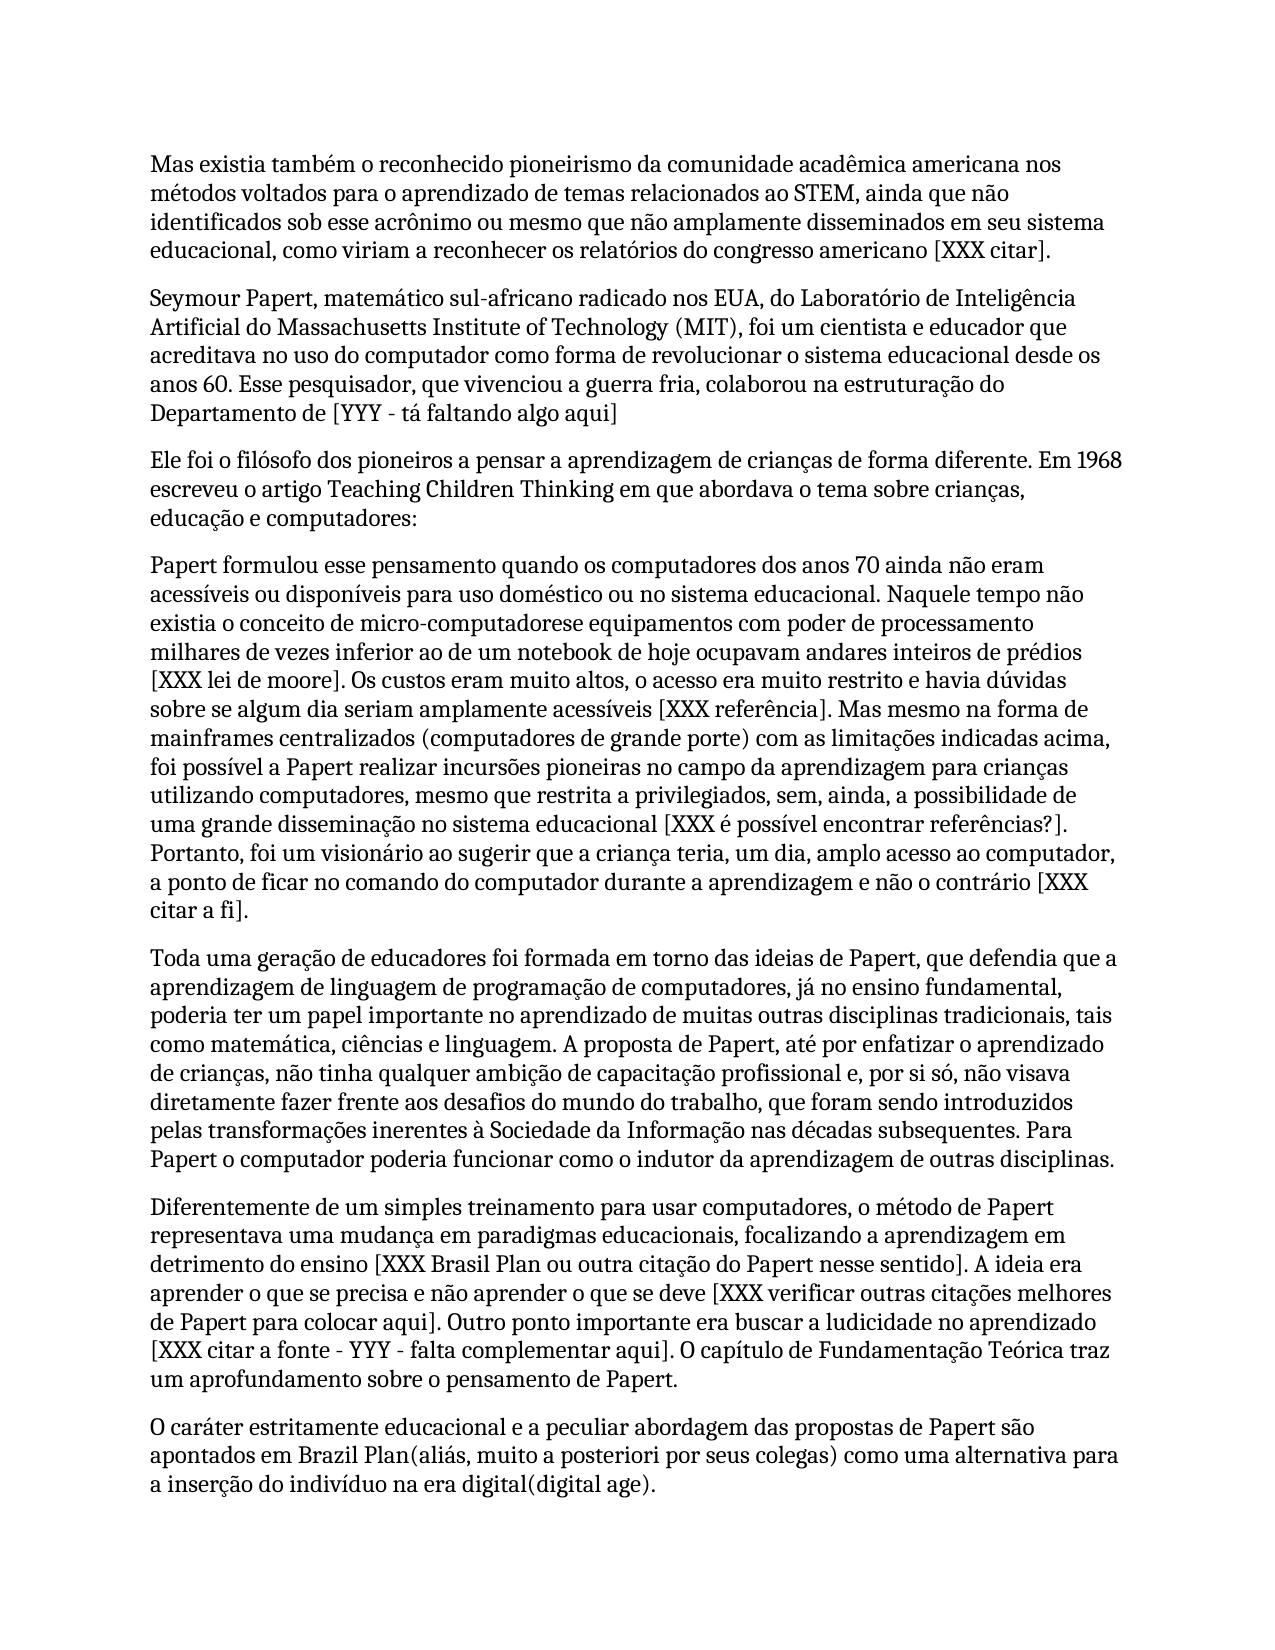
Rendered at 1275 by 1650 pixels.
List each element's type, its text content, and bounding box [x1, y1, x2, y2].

text Seymour Papert, matemático sul-africano radicado nos EUA, do Laboratório de Inteligência Artificial do Massachusetts Institute of Technology (MIT), foi um cientista e educador que acreditava no uso do computador como forma de revolucionar o sistema educacional desde os anos 60. Esse pesquisador, que vivenciou a guerra fria, colaborou na estruturação do Departamento de [YYY - tá faltando algo aqui] [150, 284, 1125, 427]
text Diferentemente de um simples treinamento para usar computadores, o método de Papert representava uma mudança em paradigmas educacionais, focalizando a aprendizagem em detrimento do ensino [XXX Brasil Plan ou outra citação do Papert nesse sentido]. A ideia era aprender o que se precisa e não aprender o que se deve [XXX verificar outras citações melhores de Papert para colocar aqui]. Outro ponto importante era buscar a ludicidade no aprendizado [XXX citar a fonte - YYY - falta complementar aqui]. O capı́tulo de Fundamentação Teórica traz um aprofundamento sobre o pensamento de Papert. [150, 1192, 1125, 1394]
text Ele foi o filósofo dos pioneiros a pensar a aprendizagem de crianças de forma diferente. Em 1968 escreveu o artigo Teaching Children Thinking em que abordava o tema sobre crianças, educação e computadores: [150, 446, 1125, 532]
text Toda uma geração de educadores foi formada em torno das ideias de Papert, que defendia que a aprendizagem de linguagem de programação de computadores, já no ensino fundamental, poderia ter um papel importante no aprendizado de muitas outras disciplinas tradicionais, tais como matemática, ciências e linguagem. A proposta de Papert, até por enfatizar o aprendizado de crianças, não tinha qualquer ambição de capacitação profissional e, por si só, não visava diretamente fazer frente aos desafios do mundo do trabalho, que foram sendo introduzidos pelas transformações inerentes à Sociedade da Informação nas décadas subsequentes. Para Papert o computador poderia funcionar como o indutor da aprendizagem de outras disciplinas. [150, 944, 1125, 1174]
text Mas existia também o reconhecido pioneirismo da comunidade acadêmica americana nos métodos voltados para o aprendizado de temas relacionados ao STEM, ainda que não identificados sob esse acrônimo ou mesmo que não amplamente disseminados em seu sistema educacional, como viriam a reconhecer os relatórios do congresso americano [XXX citar]. [150, 150, 1125, 265]
text Papert formulou esse pensamento quando os computadores dos anos 70 ainda não eram acessı́veis ou disponı́veis para uso doméstico ou no sistema educacional. Naquele tempo não existia o conceito de micro-computadorese equipamentos com poder de processamento milhares de vezes inferior ao de um notebook de hoje ocupavam andares inteiros de prédios [XXX lei de moore]. Os custos eram muito altos, o acesso era muito restrito e havia dúvidas sobre se algum dia seriam amplamente acessı́veis [XXX referência]. Mas mesmo na forma de mainframes centralizados (computadores de grande porte) com as limitações indicadas acima, foi possı́vel a Papert realizar incursões pioneiras no campo da aprendizagem para crianças utilizando computadores, mesmo que restrita a privilegiados, sem, ainda, a possibilidade de uma grande disseminação no sistema educacional [XXX é possı́vel encontrar referências?]. Portanto, foi um visionário ao sugerir que a criança teria, um dia, amplo acesso ao computador, a ponto de ficar no comando do computador durante a aprendizagem e não o contrário [XXX citar a fi]. [150, 551, 1125, 925]
text O caráter estritamente educacional e a peculiar abordagem das propostas de Papert são apontados em Brazil Plan(aliás, muito a posteriori por seus colegas) como uma alternativa para a inserção do indivı́duo na era digital(digital age). [150, 1412, 1125, 1499]
